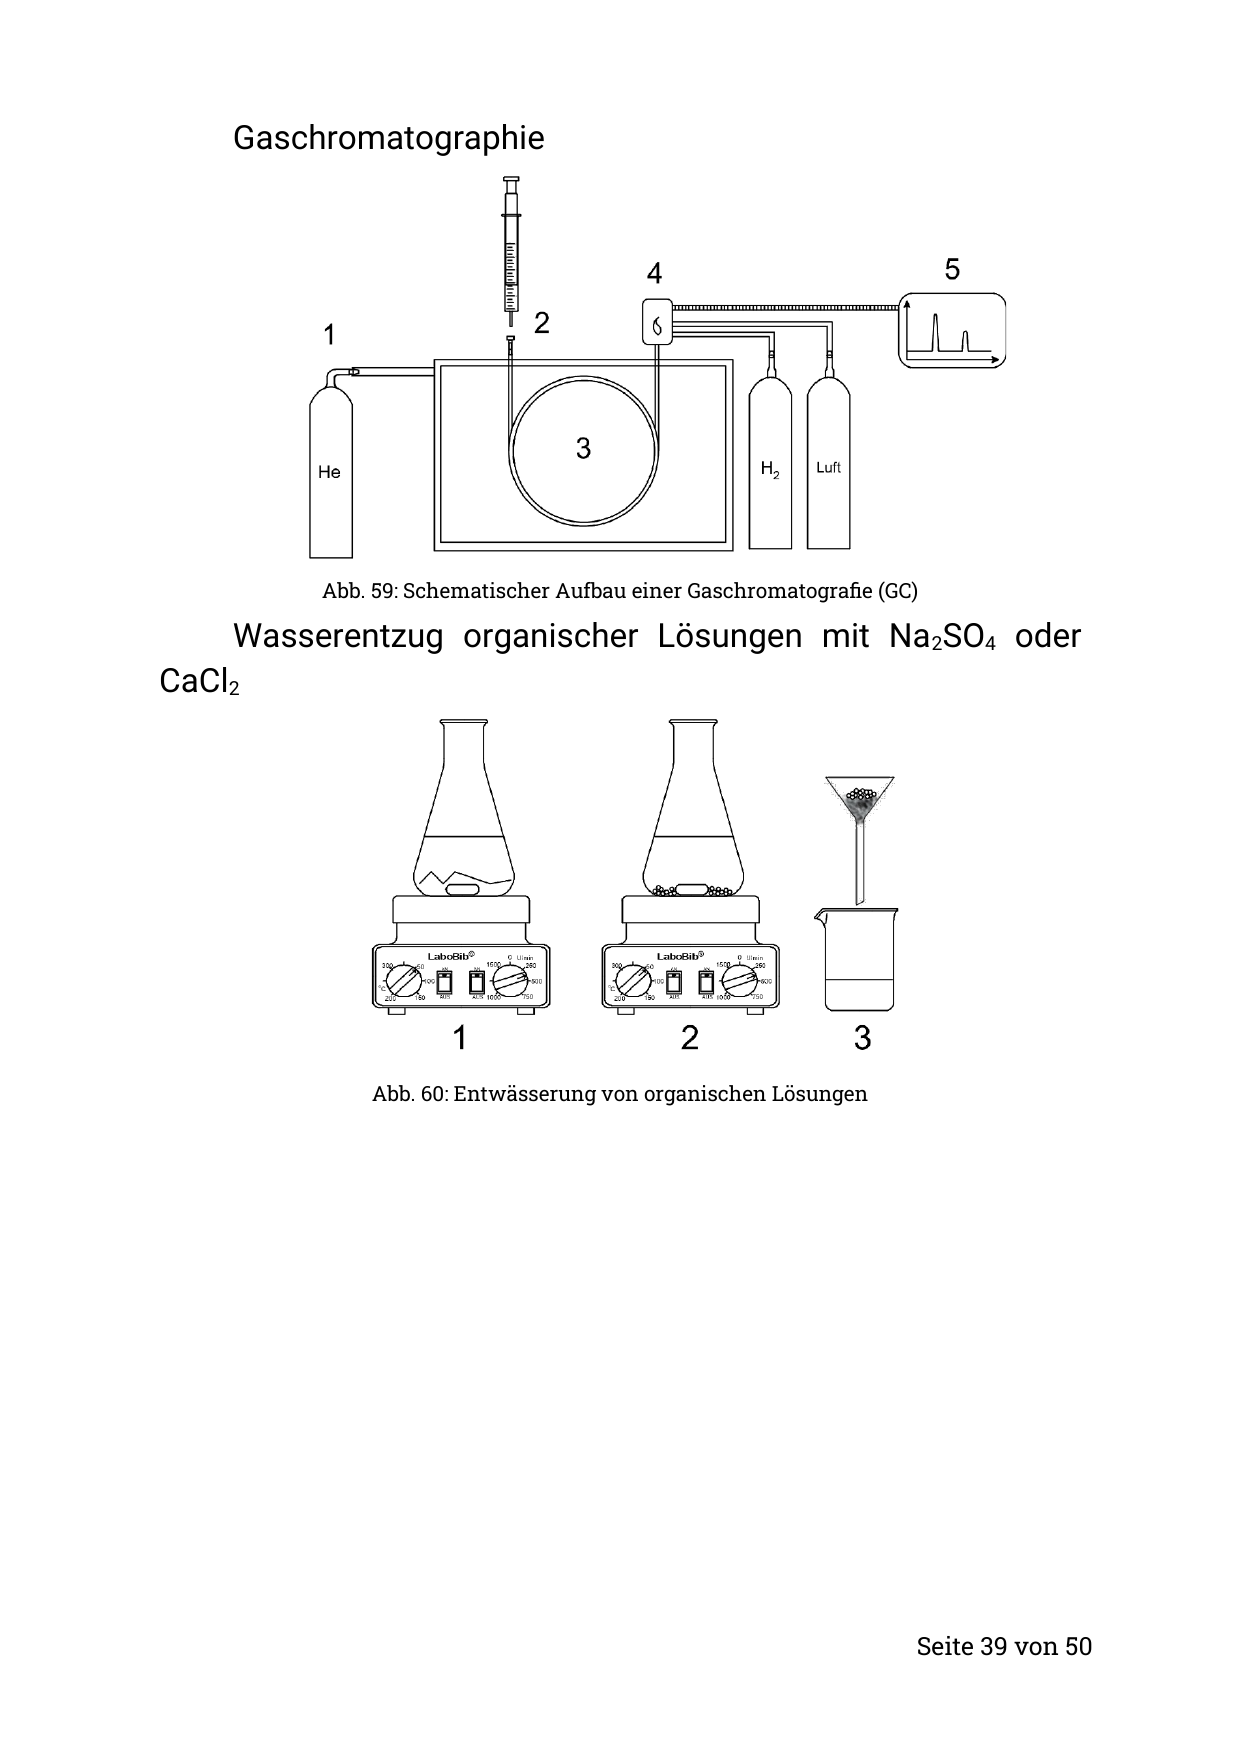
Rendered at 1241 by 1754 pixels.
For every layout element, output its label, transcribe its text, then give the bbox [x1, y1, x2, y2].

table_cell Wasserentzug organischer Lösungen mit Na2SO4 oder CaCl2 [148, 616, 1093, 719]
picture [308, 175, 1007, 559]
table_cell Abb. 59: Schematischer Aufbau einer Gaschromatografie (GC) [148, 175, 1093, 616]
table_cell Abb. 60: Entwässerung von organischen Lösungen [148, 719, 1093, 1119]
picture [359, 718, 955, 1062]
table_header Gaschromatographie [148, 118, 1093, 175]
